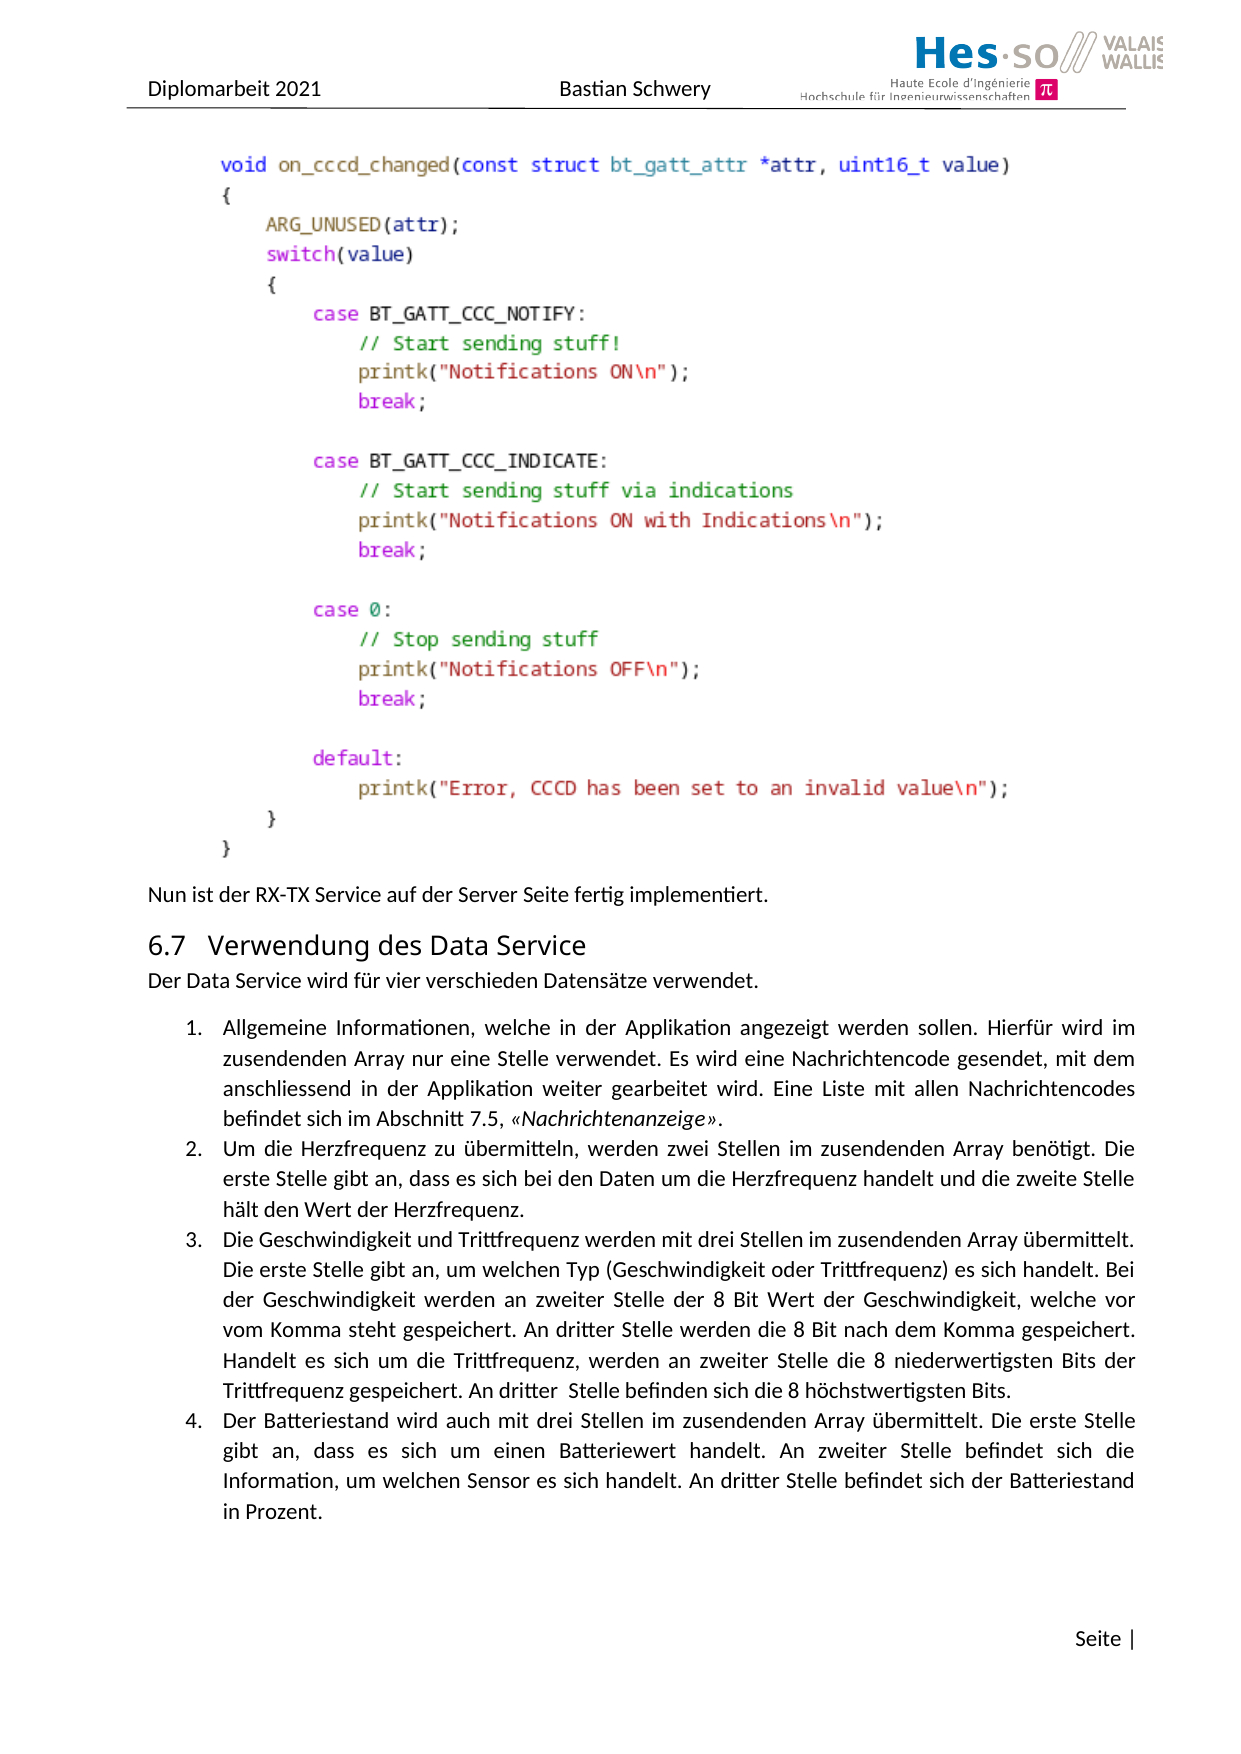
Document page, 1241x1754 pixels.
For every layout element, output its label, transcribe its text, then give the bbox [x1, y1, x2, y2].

list Allgemeine Informationen, welche in der Applikation angezeigt werden sollen. Hierfür wird im zusendenden Array nur eine Stelle verwendet. Es wird eine Nachrichtencode gesendet, mit dem anschliessend in der Applikation weiter gearbeitet wird. Eine Liste mit allen Nachrichtencodes befindet sich im Abschnitt 7.5, «Nachrichtenanzeige». [185, 1013, 1137, 1132]
text Nun ist der RX-TX Service auf der Server Seite fertig implementiert. [148, 880, 1137, 908]
subtitle Verwendung des Data Service [148, 927, 1137, 964]
list Der Batteriestand wird auch mit drei Stellen im zusendenden Array übermittelt. Die erste Stelle gibt an, dass es sich um einen Batteriewert handelt. An zweiter Stelle befindet sich die Information, um welchen Sensor es sich handelt. An dritter Stelle befindet sich der Batteriestand in Prozent. [185, 1406, 1137, 1525]
list Um die Herzfrequenz zu übermitteln, werden zwei Stellen im zusendenden Array benötigt. Die erste Stelle gibt an, dass es sich bei den Daten um die Herzfrequenz handelt und die zweite Stelle hält den Wert der Herzfrequenz. [185, 1134, 1137, 1223]
text Der Data Service wird für vier verschieden Datensätze verwendet. [148, 967, 1137, 994]
list Die Geschwindigkeit und Trittfrequenz werden mit drei Stellen im zusendenden Array übermittelt. Die erste Stelle gibt an, um welchen Typ (Geschwindigkeit oder Trittfrequenz) es sich handelt. Bei der Geschwindigkeit werden an zweiter Stelle der 8 Bit Wert der Geschwindigkeit, welche vor vom Komma steht gespeichert. An dritter Stelle werden die 8 Bit nach dem Komma gespeichert. Handelt es sich um die Trittfrequenz, werden an zweiter Stelle die 8 niederwertigsten Bits der Trittfrequenz gespeichert. An dritter Stelle befinden sich die 8 höchstwertigsten Bits. [185, 1225, 1137, 1404]
picture [800, 31, 1163, 100]
